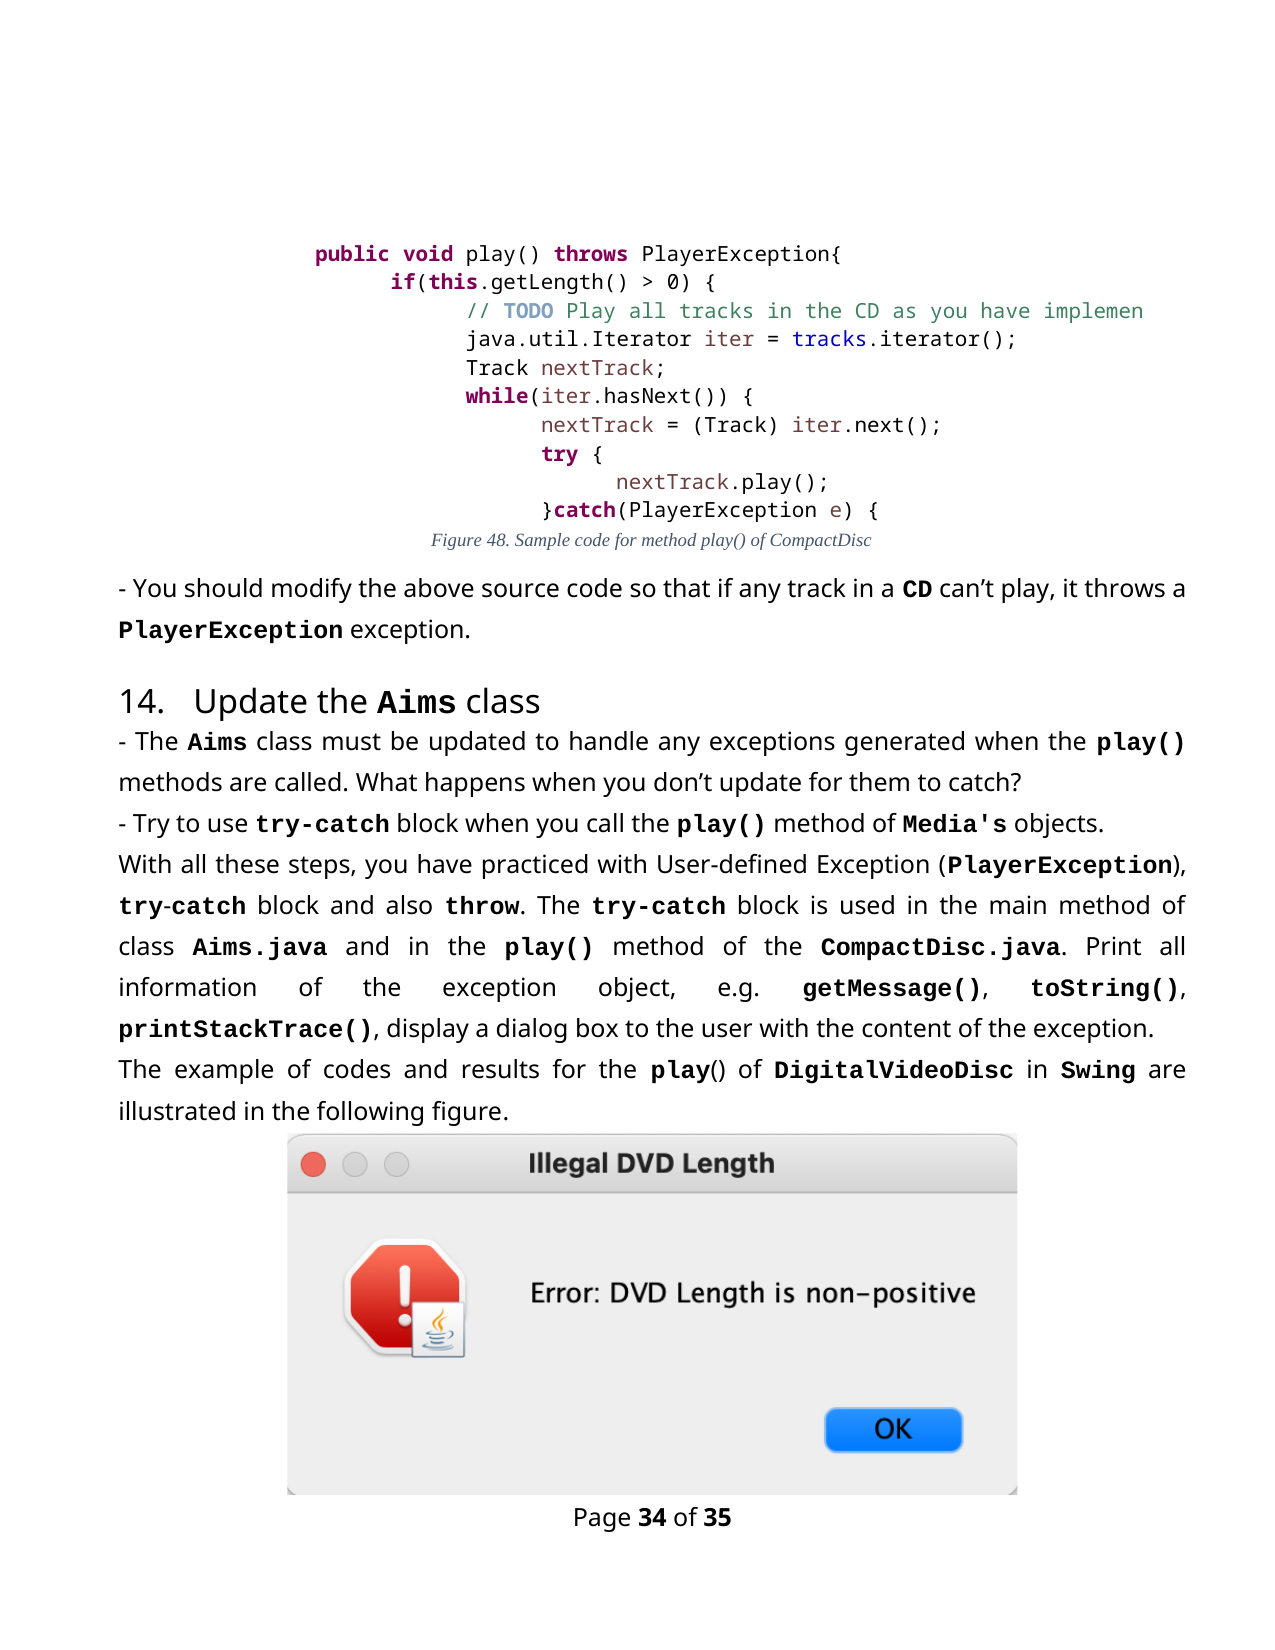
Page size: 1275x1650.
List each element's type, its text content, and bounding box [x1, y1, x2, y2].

picture [287, 1133, 1018, 1495]
text The example of codes and results for the play() of DigitalVideoDisc in Swing are illustrated in the following figure. [118, 1052, 1186, 1127]
text - You should modify the above source code so that if any track in a CD can’t play, it throws a PlayerException exception. [118, 571, 1186, 646]
text With all these steps, you have practiced with User-defined Exception (PlayerException), try-catch block and also throw. The try-catch block is used in the main method of class Aims.java and in the play() method of the CompactDisc.java. Print all information of the exception object, e.g. getMessage(), toString(), printStackTrace(), display a dialog box to the user with the content of the exception. [118, 847, 1186, 1045]
text - The Aims class must be updated to handle any exceptions generated when the play() methods are called. What happens when you don’t update for them to catch? [118, 724, 1186, 799]
text - Try to use try-catch block when you call the play() method of Media's objects. [118, 806, 1186, 840]
subtitle Update the Aims class [118, 678, 1186, 724]
text Figure 48. Sample code for method play() of CompactDisc [118, 529, 1186, 550]
